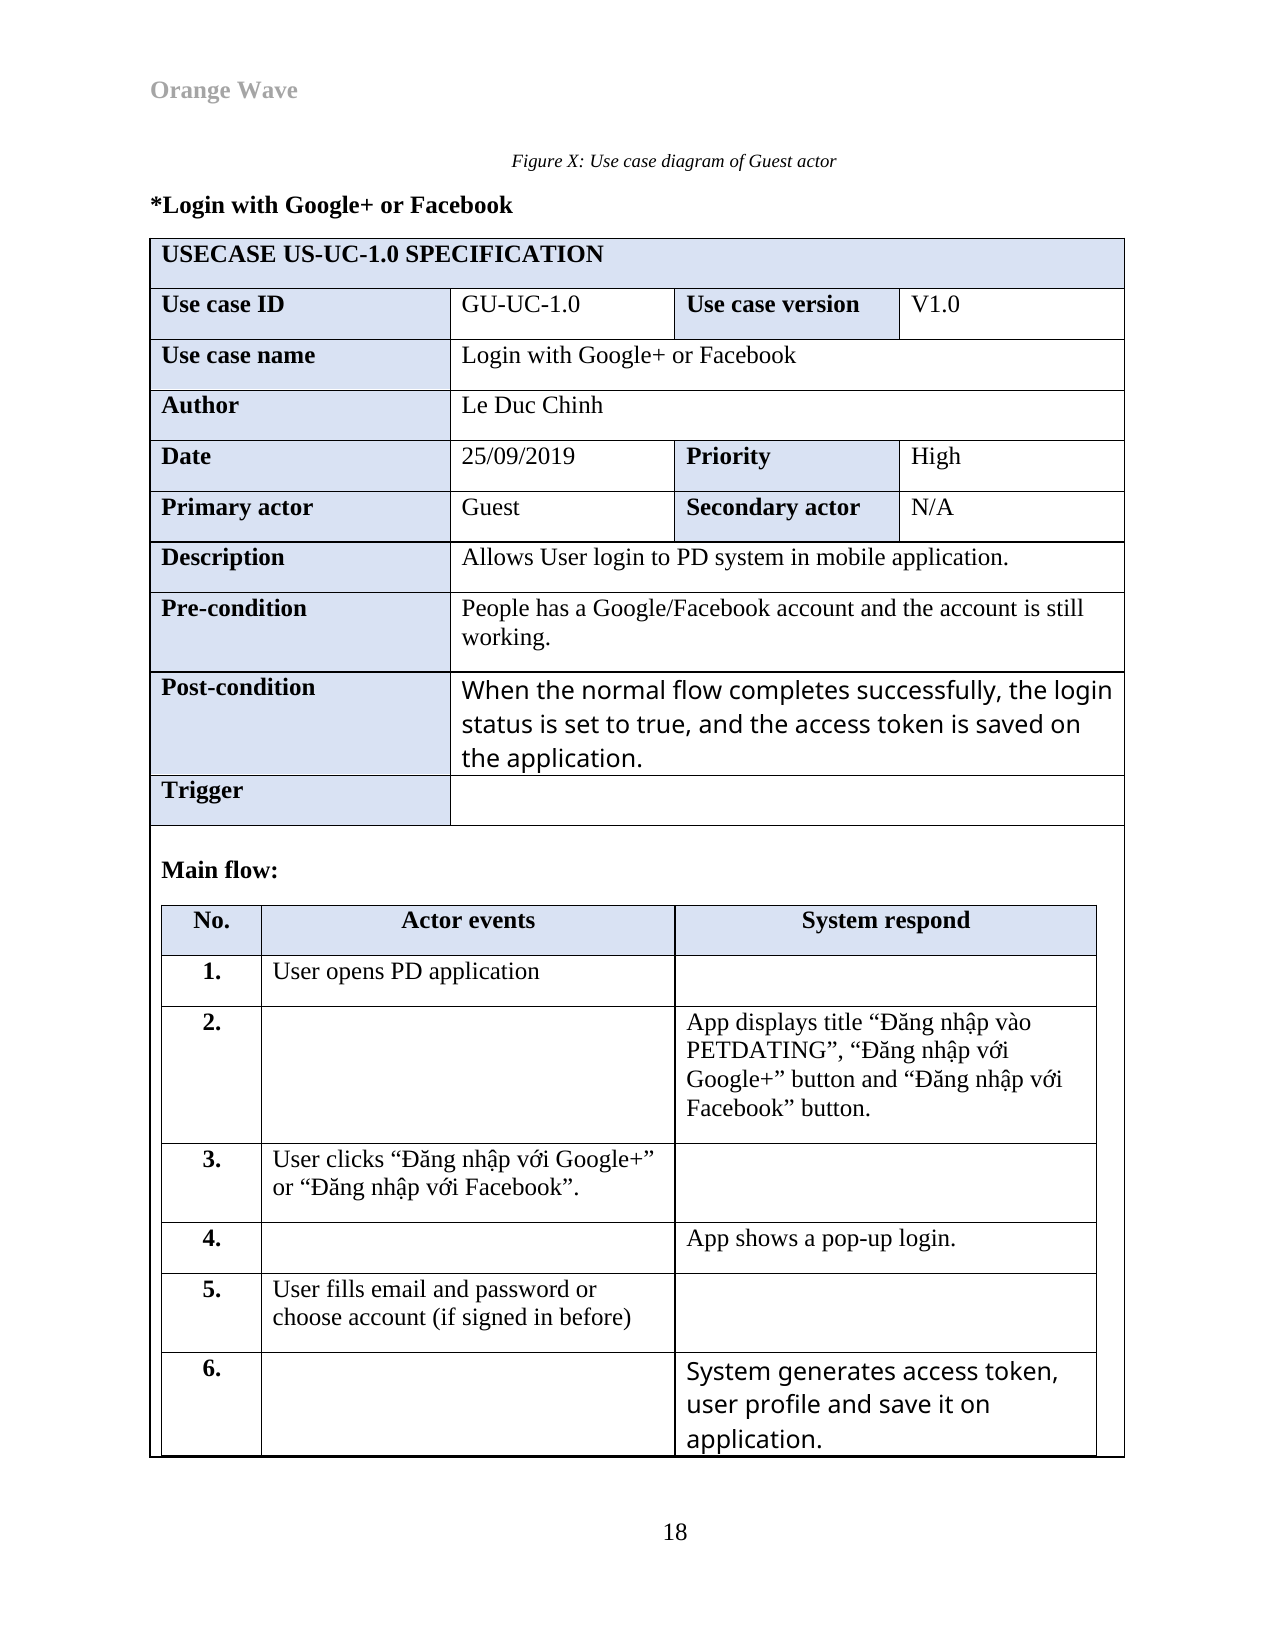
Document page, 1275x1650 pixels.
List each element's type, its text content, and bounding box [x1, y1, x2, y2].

table_cell When the normal flow completes successfully, the login status is set to true, and the access token is saved on the application. [451, 673, 1124, 774]
table_cell Priority [675, 441, 899, 491]
table_cell N/A [900, 492, 1124, 541]
table_cell High [900, 441, 1124, 491]
table_cell Le Duc Chinh [451, 391, 1124, 440]
table_cell Pre-condition [151, 593, 450, 671]
table_cell 25/09/2019 [451, 441, 674, 491]
table_cell Use case version [675, 289, 899, 339]
table_cell Use case name [151, 340, 450, 389]
table_cell Login with Google+ or Facebook [451, 340, 1124, 389]
table_header USECASE US-UC-1.0 SPECIFICATION [151, 239, 1124, 288]
table_cell Guest [451, 492, 674, 541]
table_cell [151, 826, 1124, 1456]
table_cell Trigger [151, 776, 450, 825]
text Figure X: Use case diagram of Guest actor [150, 150, 1200, 172]
table_cell Use case ID [151, 289, 450, 339]
table_cell Date [151, 441, 450, 491]
table_cell Primary actor [151, 492, 450, 541]
table_cell [451, 776, 1124, 825]
table_cell Author [151, 391, 450, 440]
table_cell Secondary actor [675, 492, 899, 541]
text *Login with Google+ or Facebook [150, 190, 1200, 219]
table_cell GU-UC-1.0 [451, 289, 674, 339]
table_cell Allows User login to PD system in mobile application. [451, 543, 1124, 592]
table_cell V1.0 [900, 289, 1124, 339]
table_cell Description [151, 543, 450, 592]
table_cell Post-condition [151, 673, 450, 774]
table_cell People has a Google/Facebook account and the account is still working. [451, 593, 1124, 671]
